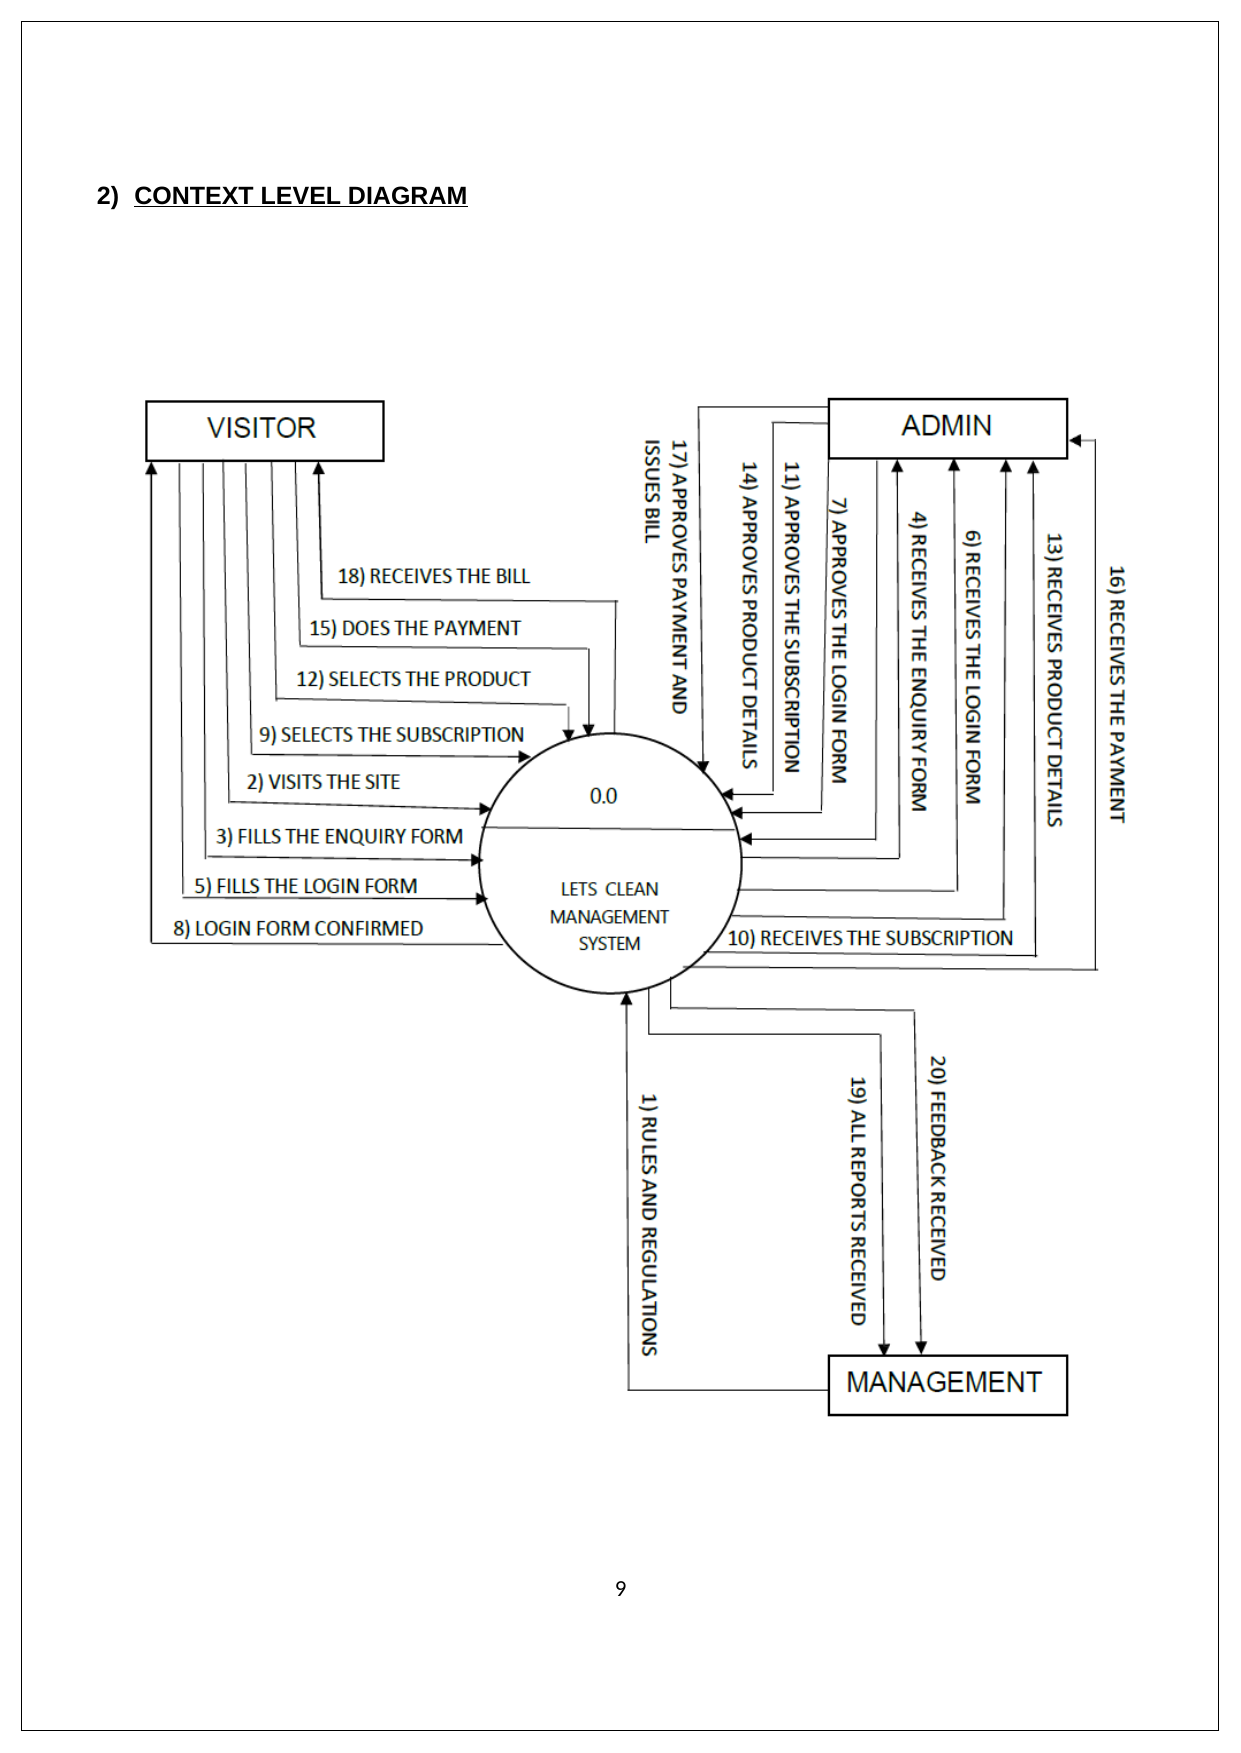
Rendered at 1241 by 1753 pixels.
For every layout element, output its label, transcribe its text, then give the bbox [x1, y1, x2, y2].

list CONTEXT LEVEL DIAGRAM [97, 181, 1182, 210]
picture [59, 358, 1194, 1466]
